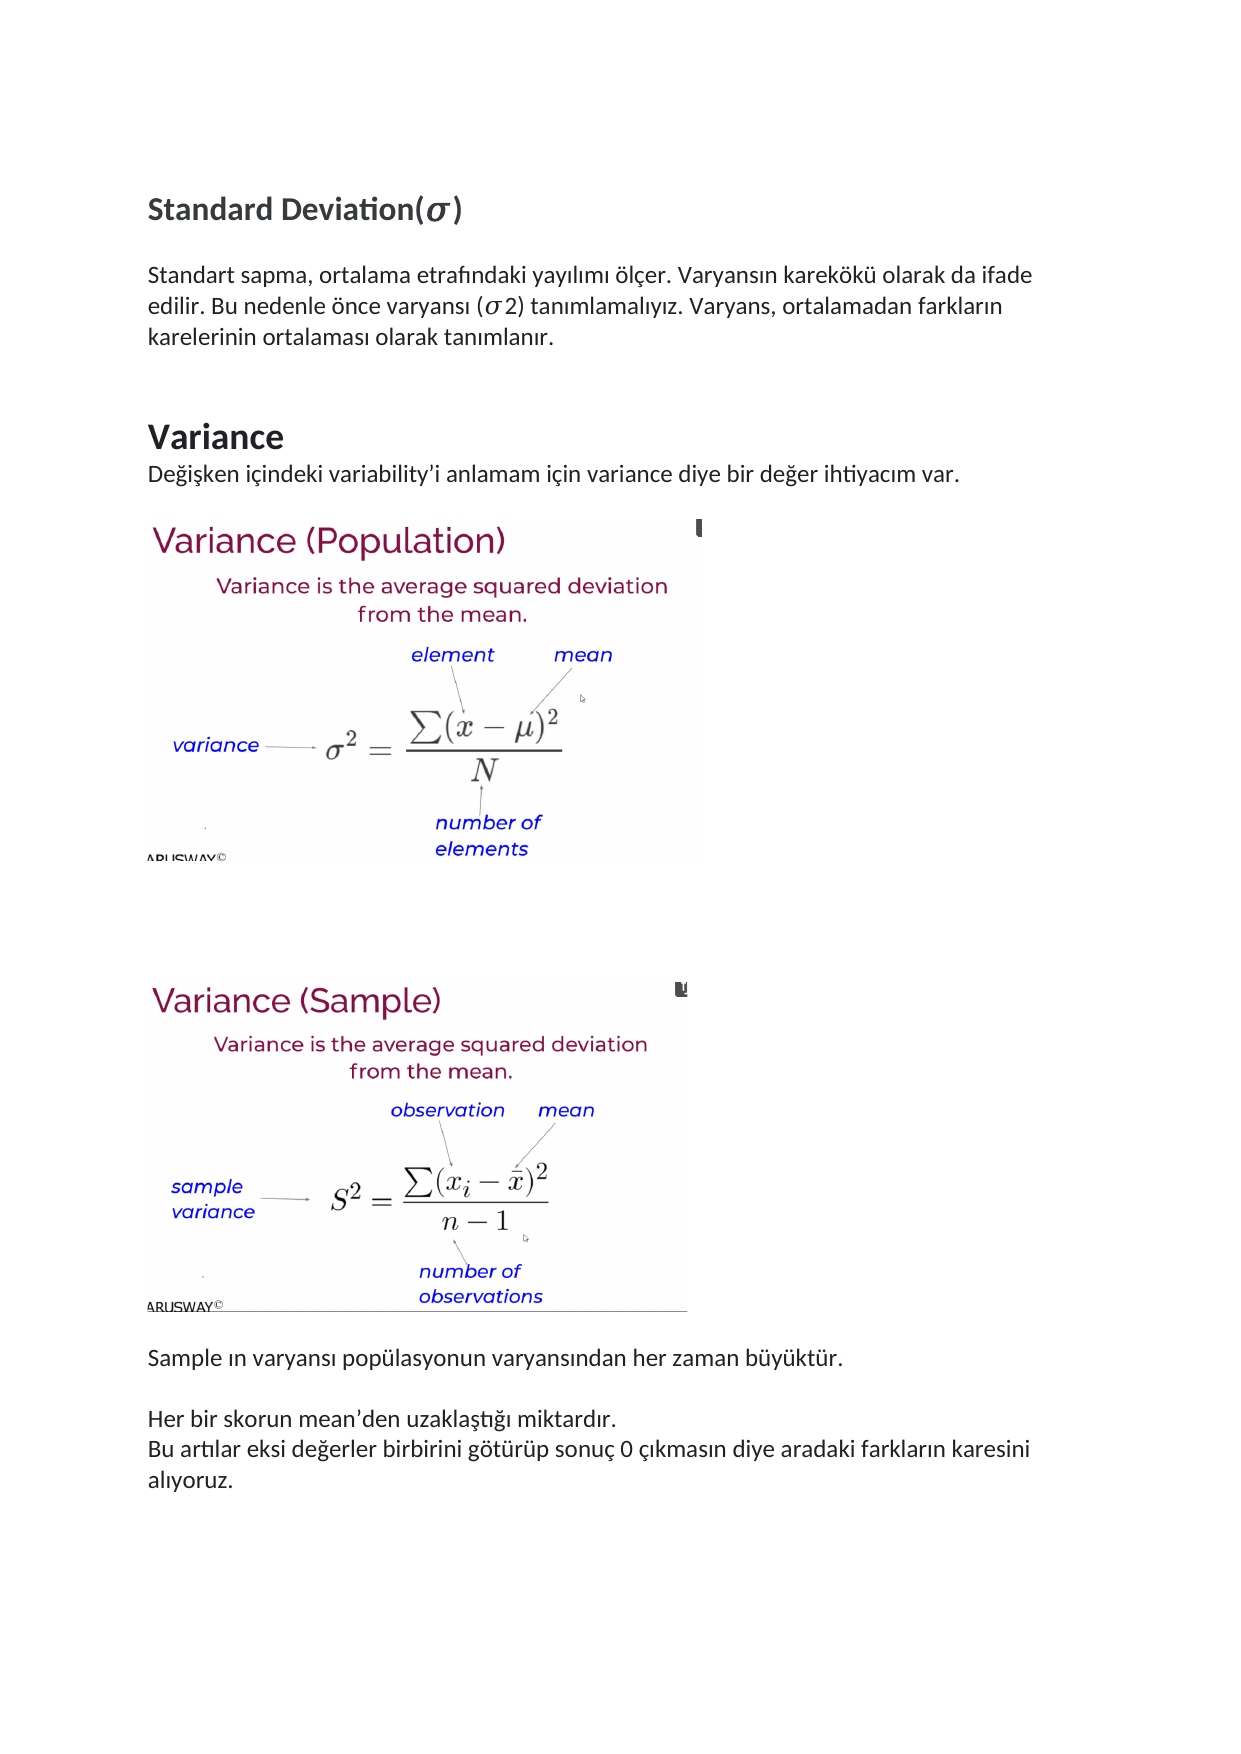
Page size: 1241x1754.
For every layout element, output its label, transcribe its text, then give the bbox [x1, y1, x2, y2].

text Bu artılar eksi değerler birbirini götürüp sonuç 0 çıkmasın diye aradaki farkların karesini alıyoruz. [148, 1433, 1093, 1494]
text Variance [148, 413, 1093, 458]
text Standard Deviation(𝜎) [148, 187, 1093, 229]
picture [147, 982, 688, 1312]
text Değişken içindeki variability’i anlamam için variance diye bir değer ihtiyacım var. [148, 458, 1093, 489]
text Standart sapma, ortalama etrafındaki yayılımı ölçer. Varyansın karekökü olarak da ifade edilir. Bu nedenle önce varyansı (𝜎2) tanımlamalıyız. Varyans, ortalamadan farkların karelerinin ortalaması olarak tanımlanır. [148, 259, 1093, 352]
text Sample ın varyansı popülasyonun varyansından her zaman büyüktür. [148, 1342, 1093, 1372]
picture [147, 519, 702, 861]
text Her bir skorun mean’den uzaklaştığı miktardır. [148, 1403, 1093, 1433]
